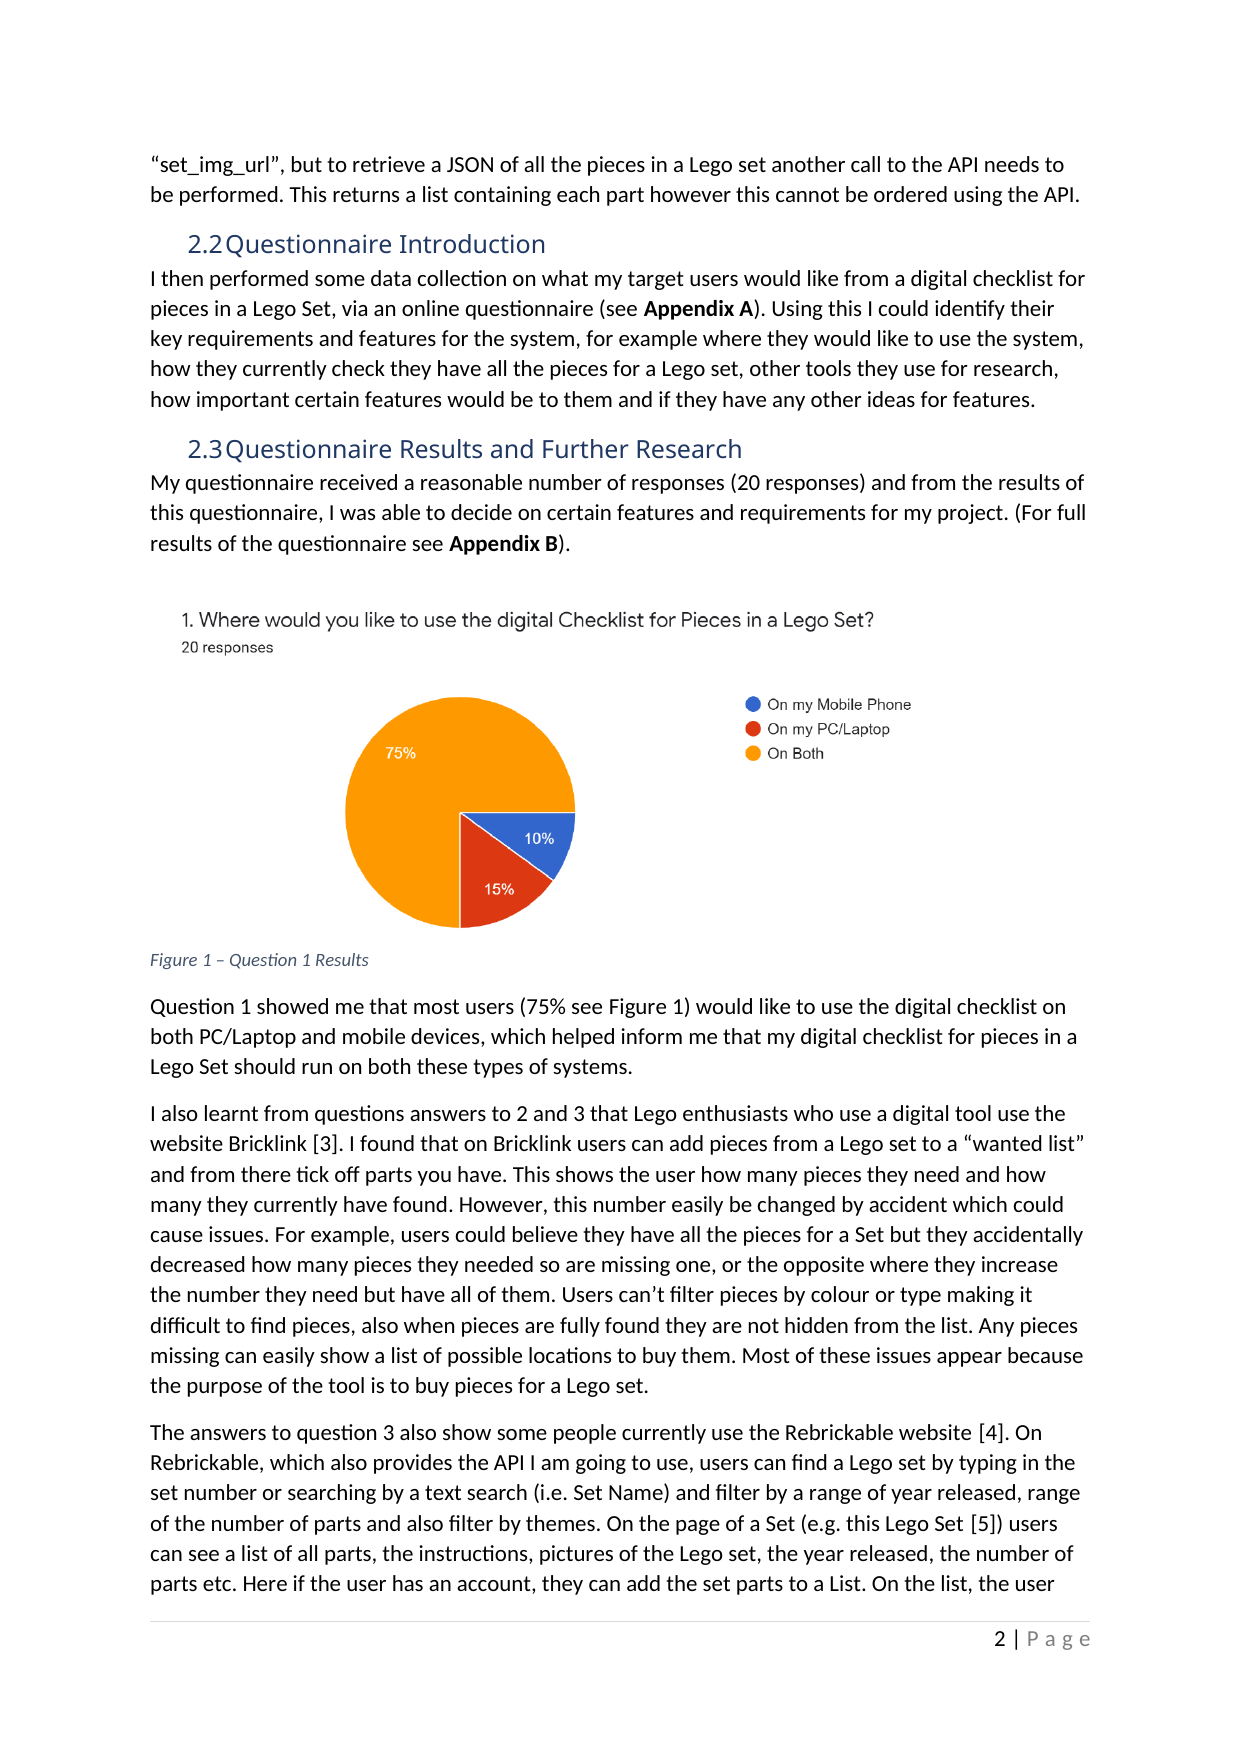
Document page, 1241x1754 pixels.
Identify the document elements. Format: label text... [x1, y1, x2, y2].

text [150, 1418, 1090, 1597]
text I also learnt from questions answers to 2 and 3 that Lego enthusiasts who use a digital tool use the website Bricklink [3]. I found that on Bricklink users can add pieces from a Lego set to a “wanted list” and from there tick off parts you have. This shows the user how many pieces they need and how many they currently have found. However, this number easily be changed by accident which could cause issues. For example, users could believe they have all the pieces for a Set but they accidentally decreased how many pieces they needed so are missing one, or the opposite where they increase the number they need but have all of them. Users can’t filter pieces by colour or type making it difficult to find pieces, also when pieces are fully found they are not hidden from the list. Any pieces missing can easily show a list of possible locations to buy them. Most of these issues appear because the purpose of the tool is to buy pieces for a Lego set. [150, 1099, 1090, 1399]
text Question 1 showed me that most users (75% see Figure 1) would like to use the digital checklist on both PC/Laptop and mobile devices, which helped inform me that my digital checklist for pieces in a Lego Set should run on both these types of systems. [150, 992, 1090, 1080]
text Figure 1 – Question 1 Results [150, 948, 1090, 971]
picture [150, 575, 1091, 930]
subtitle Questionnaire Introduction [187, 227, 1090, 261]
subtitle Questionnaire Results and Further Research [187, 432, 1090, 466]
text I then performed some data collection on what my target users would like from a digital checklist for pieces in a Lego Set, via an online questionnaire (see Appendix A). Using this I could identify their key requirements and features for the system, for example where they would like to use the system, how they currently check they have all the pieces for a Lego set, other tools they use for research, how important certain features would be to them and if they have any other ideas for features. [150, 264, 1090, 413]
text My questionnaire received a reasonable number of responses (20 responses) and from the results of this questionnaire, I was able to decide on certain features and requirements for my project. (For full results of the questionnaire see Appendix B). [150, 468, 1090, 557]
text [150, 150, 1090, 208]
